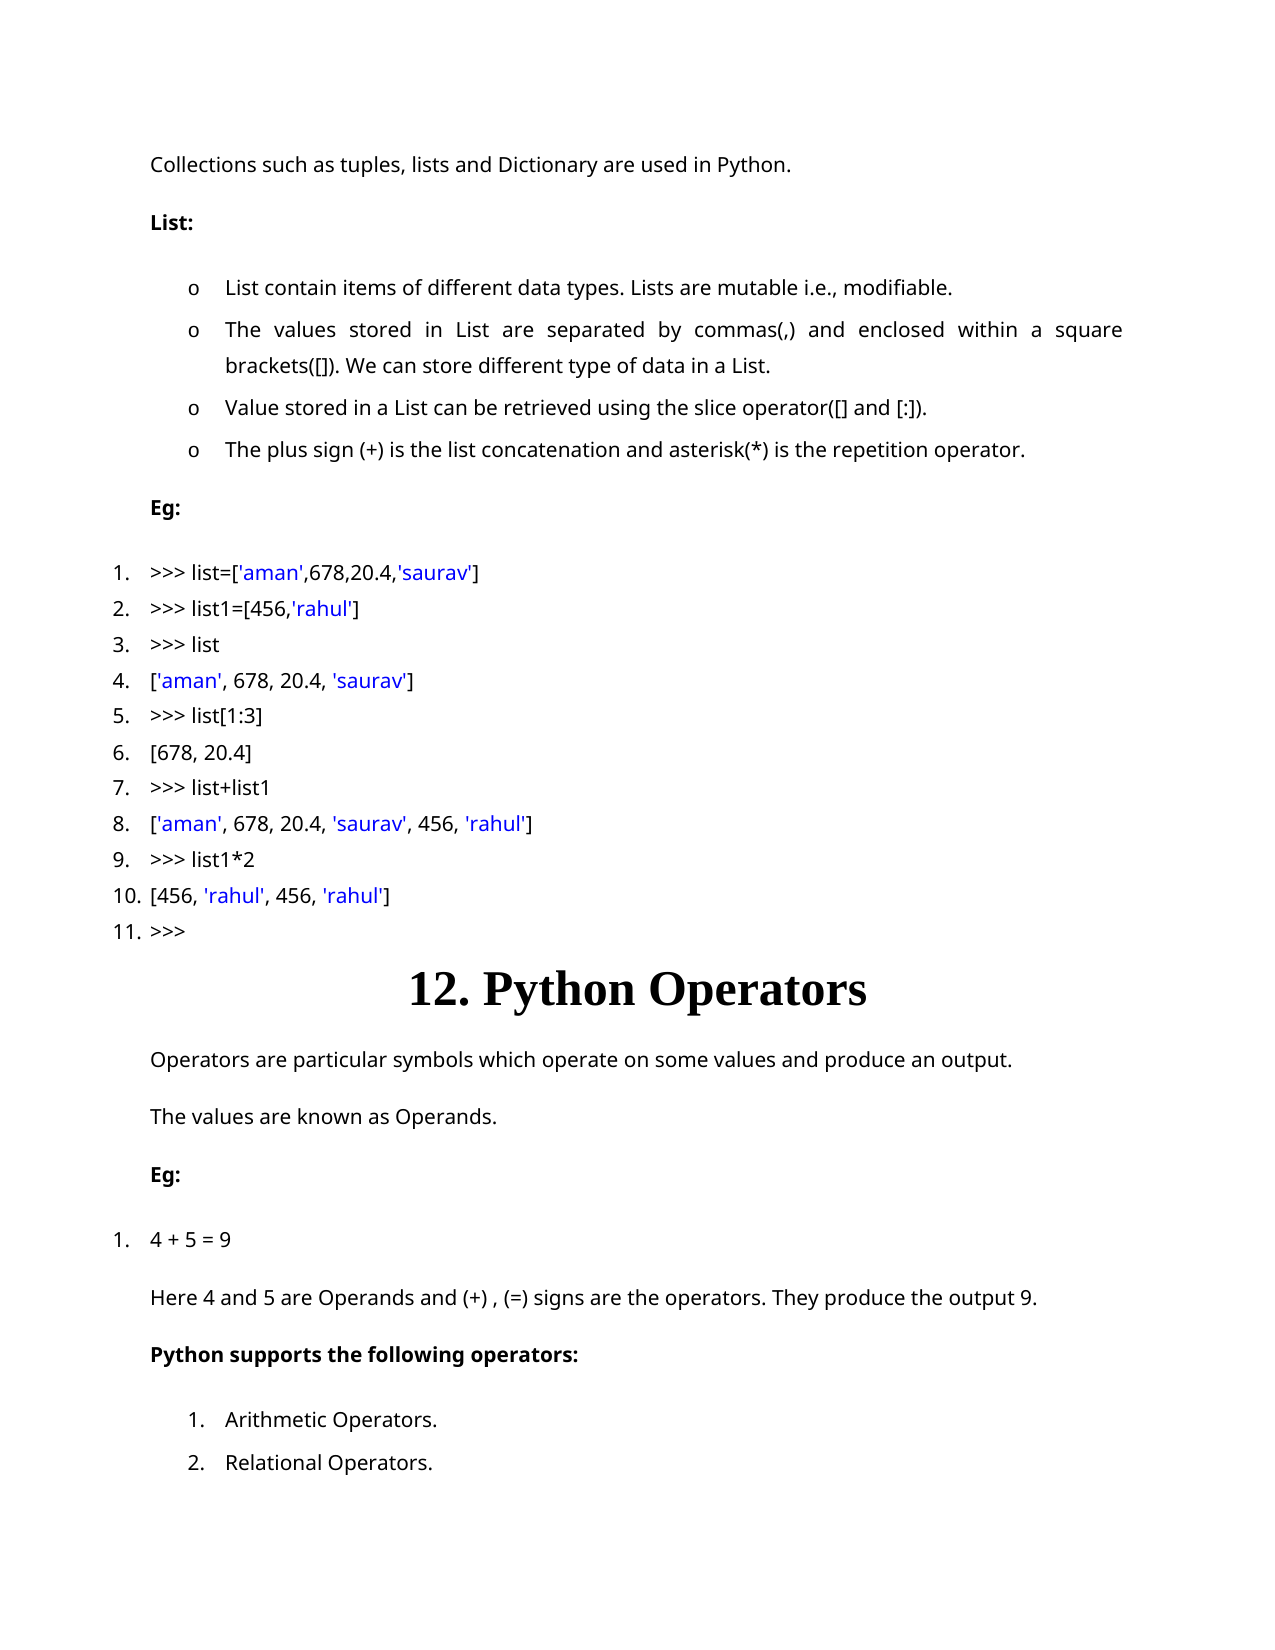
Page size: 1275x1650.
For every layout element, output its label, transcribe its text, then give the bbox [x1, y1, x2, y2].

list [678, 20.4] [112, 730, 1125, 766]
text Python supports the following operators: [150, 1340, 1125, 1369]
list >>> list1=[456,'rahul'] [112, 586, 1125, 622]
list >>> list=['aman',678,20.4,'saurav'] [112, 550, 1125, 586]
list Arithmetic Operators. [187, 1398, 1125, 1434]
text List: [150, 208, 1125, 236]
list >>> list+list1 [112, 766, 1125, 802]
list >>> list[1:3] [112, 694, 1125, 730]
list >>> list1*2 [112, 838, 1125, 874]
text Operators are particular symbols which operate on some values and produce an output. [150, 1045, 1125, 1073]
list [456, 'rahul', 456, 'rahul'] [112, 874, 1125, 910]
list >>> list [112, 622, 1125, 658]
text Here 4 and 5 are Operands and (+) , (=) signs are the operators. They produce the output 9. [150, 1283, 1125, 1311]
text The values are known as Operands. [150, 1102, 1125, 1131]
list >>> [112, 910, 1125, 946]
text Collections such as tuples, lists and Dictionary are used in Python. [150, 150, 1125, 178]
subtitle 12. Python Operators [150, 958, 1125, 1016]
list ['aman', 678, 20.4, 'saurav'] [112, 658, 1125, 694]
text Eg: [150, 1160, 1125, 1188]
list 4 + 5 = 9 [112, 1218, 1125, 1254]
list List contain items of different data types. Lists are mutable i.e., modifiable. [187, 265, 1125, 301]
list ['aman', 678, 20.4, 'saurav', 456, 'rahul'] [112, 802, 1125, 838]
list The values stored in List are separated by commas(,) and enclosed within a square brackets([]). We can store different type of data in a List. [187, 307, 1125, 379]
list The plus sign (+) is the list concatenation and asterisk(*) is the repetition operator. [187, 428, 1125, 464]
list Relational Operators. [187, 1440, 1125, 1476]
list Value stored in a List can be retrieved using the slice operator([] and [:]). [187, 386, 1125, 421]
text Eg: [150, 493, 1125, 521]
